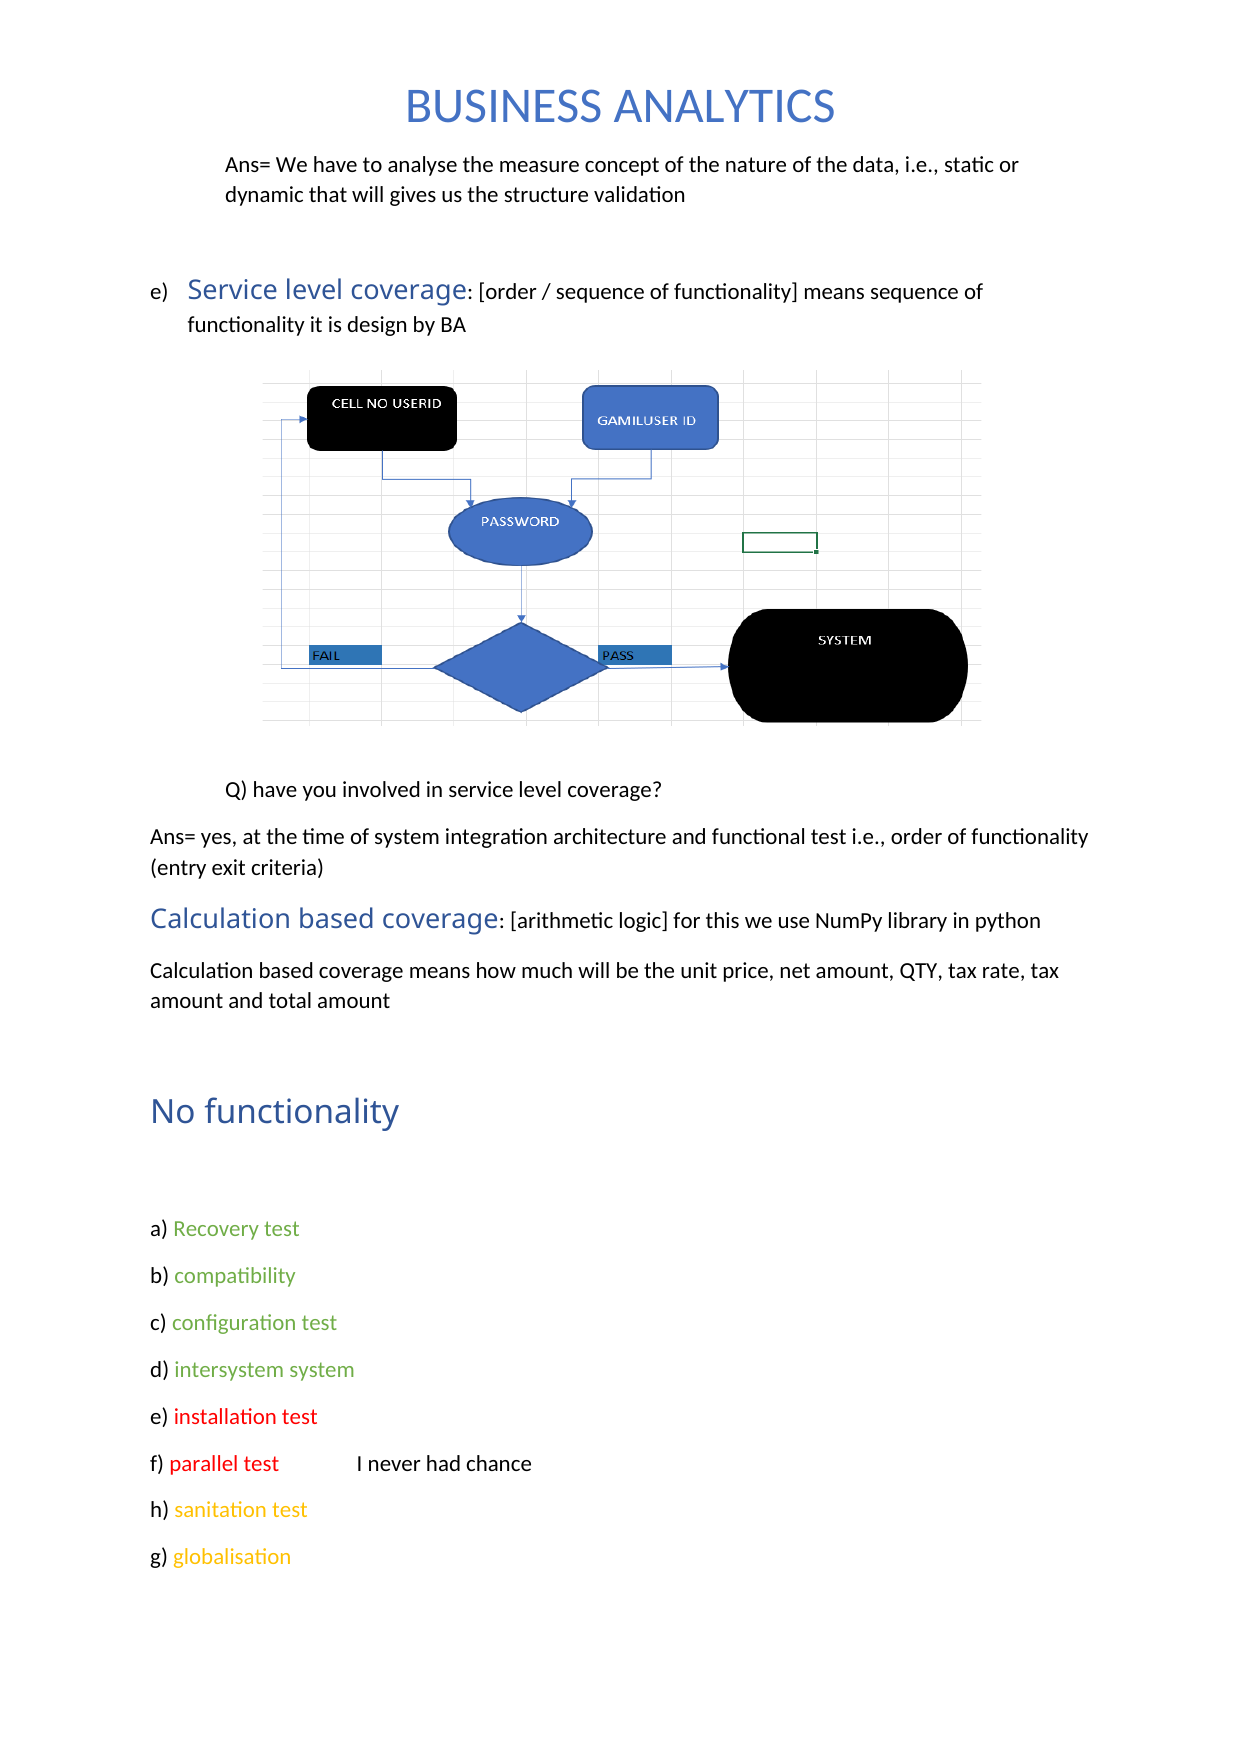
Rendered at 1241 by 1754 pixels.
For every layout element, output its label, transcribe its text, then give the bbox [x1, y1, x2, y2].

subtitle No functionality [150, 1088, 1090, 1134]
list Ans= We have to analyse the measure concept of the nature of the data, i.e., static or dynamic that will gives us the structure validation [225, 150, 1090, 208]
text Calculation based coverage: [arithmetic logic] for this we use NumPy library in python [150, 899, 1090, 936]
text c) configuration test [150, 1308, 1090, 1336]
text Q) have you involved in service level coverage? [150, 775, 1090, 803]
text f) parallel test I never had chance [150, 1449, 1090, 1477]
picture [262, 370, 982, 726]
text d) intersystem system [150, 1355, 1090, 1383]
text Calculation based coverage means how much will be the unit price, net amount, QTY, tax rate, tax amount and total amount [150, 956, 1090, 1014]
text a) Recovery test [150, 1214, 1090, 1242]
text e) installation test [150, 1402, 1090, 1430]
text g) globalisation [150, 1542, 1090, 1571]
text b) compatibility [150, 1261, 1090, 1289]
list Service level coverage: [order / sequence of functionality] means sequence of functionality it is design by BA [150, 271, 1090, 338]
text h) sanitation test [150, 1496, 1090, 1524]
text Ans= yes, at the time of system integration architecture and functional test i.e., order of functionality (entry exit criteria) [150, 822, 1090, 881]
